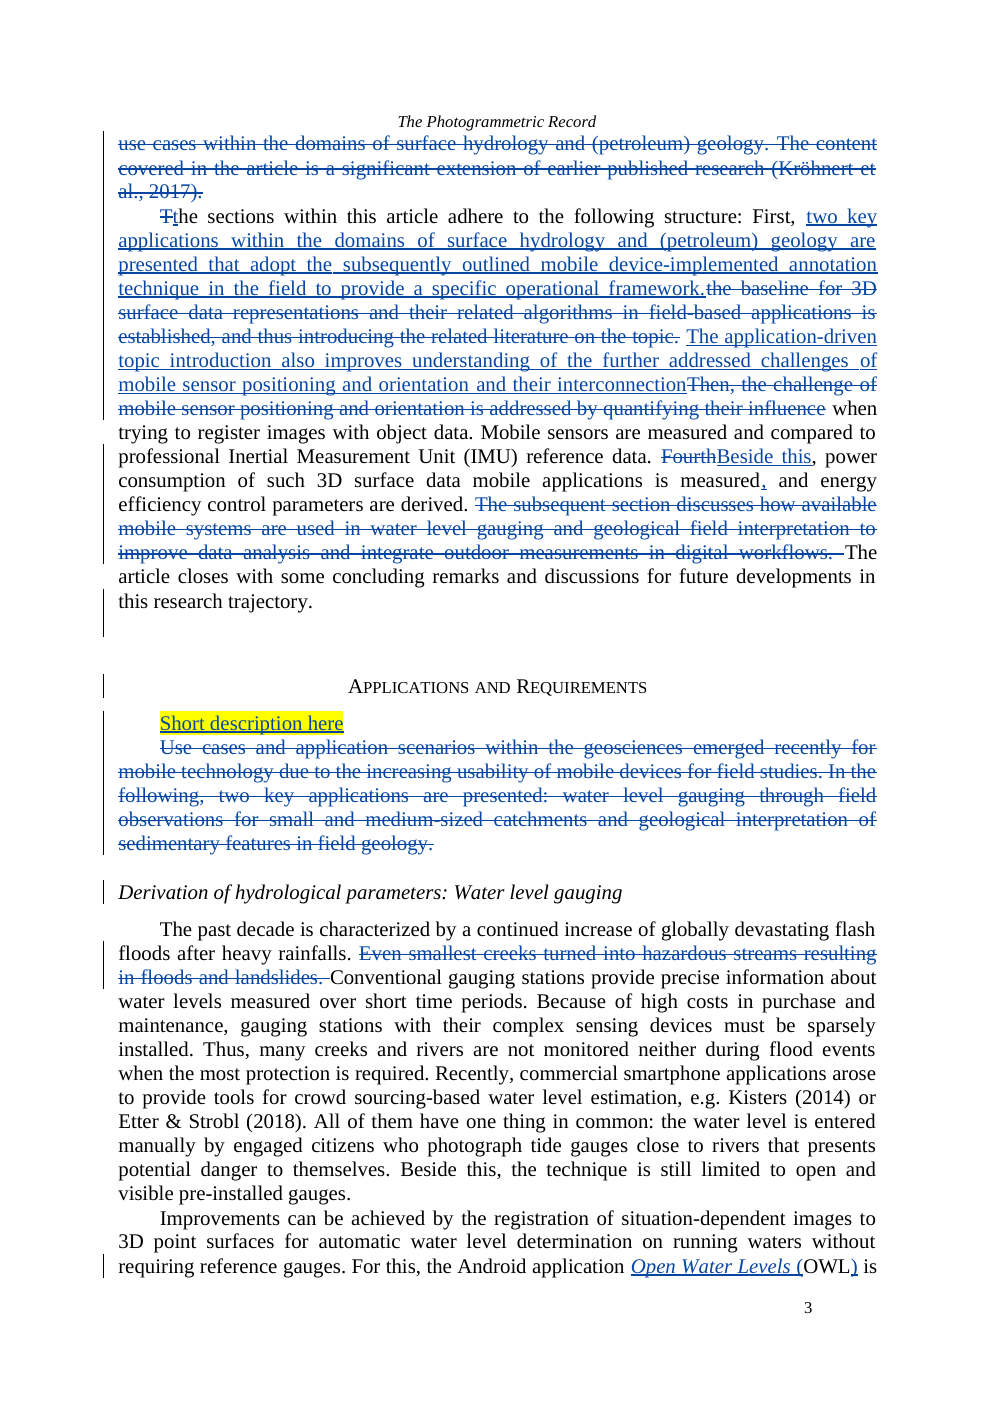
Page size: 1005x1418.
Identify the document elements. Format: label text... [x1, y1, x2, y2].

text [118, 1205, 877, 1278]
text he sections within this article adhere to the following structure: First, when trying to register images with object data. Mobile sensors are measured and compared to professional Inertial Measurement Unit (IMU) reference data. , power consumption of such 3D surface data mobile applications is measured and energy efficiency control parameters are derived. The article closes with some concluding remarks and discussions for future developments in this research trajectory. [118, 314, 877, 529]
text he sections within this article adhere to the following structure: First, when trying to register images with object data. Mobile sensors are measured and compared to professional Inertial Measurement Unit (IMU) reference data. , power consumption of such 3D surface data mobile applications is measured and energy efficiency control parameters are derived. The article closes with some concluding remarks and discussions for future developments in this research trajectory. [118, 273, 877, 313]
text The past decade is characterized by a continued increase of globally devastating flash floods after heavy rainfalls. Conventional gauging stations provide precise information about water levels measured over short time periods. Because of high costs in purchase and maintenance, gauging stations with their complex sensing devices must be sparsely installed. Thus, many creeks and rivers are not monitored neither during flood events when the most protection is required. Recently, commercial smartphone applications arose to provide tools for crowd sourcing-based water level estimation, e.g. Kisters (2014) or Etter & Strobl (2018). All of them have one thing in common: the water level is entered manually by engaged citizens who photograph tide gauges close to rivers that presents potential danger to themselves. Beside this, the technique is still limited to open and visible pre-installed gauges. [118, 917, 877, 1205]
text he sections within this article adhere to the following structure: First, when trying to register images with object data. Mobile sensors are measured and compared to professional Inertial Measurement Unit (IMU) reference data. , power consumption of such 3D surface data mobile applications is measured and energy efficiency control parameters are derived. The article closes with some concluding remarks and discussions for future developments in this research trajectory. [118, 203, 877, 272]
subtitle Applications and Requirements [118, 674, 877, 698]
text he sections within this article adhere to the following structure: First, when trying to register images with object data. Mobile sensors are measured and compared to professional Inertial Measurement Unit (IMU) reference data. , power consumption of such 3D surface data mobile applications is measured and energy efficiency control parameters are derived. The article closes with some concluding remarks and discussions for future developments in this research trajectory. [118, 530, 877, 613]
subtitle Derivation of hydrological parameters: Water level gauging [118, 880, 877, 904]
